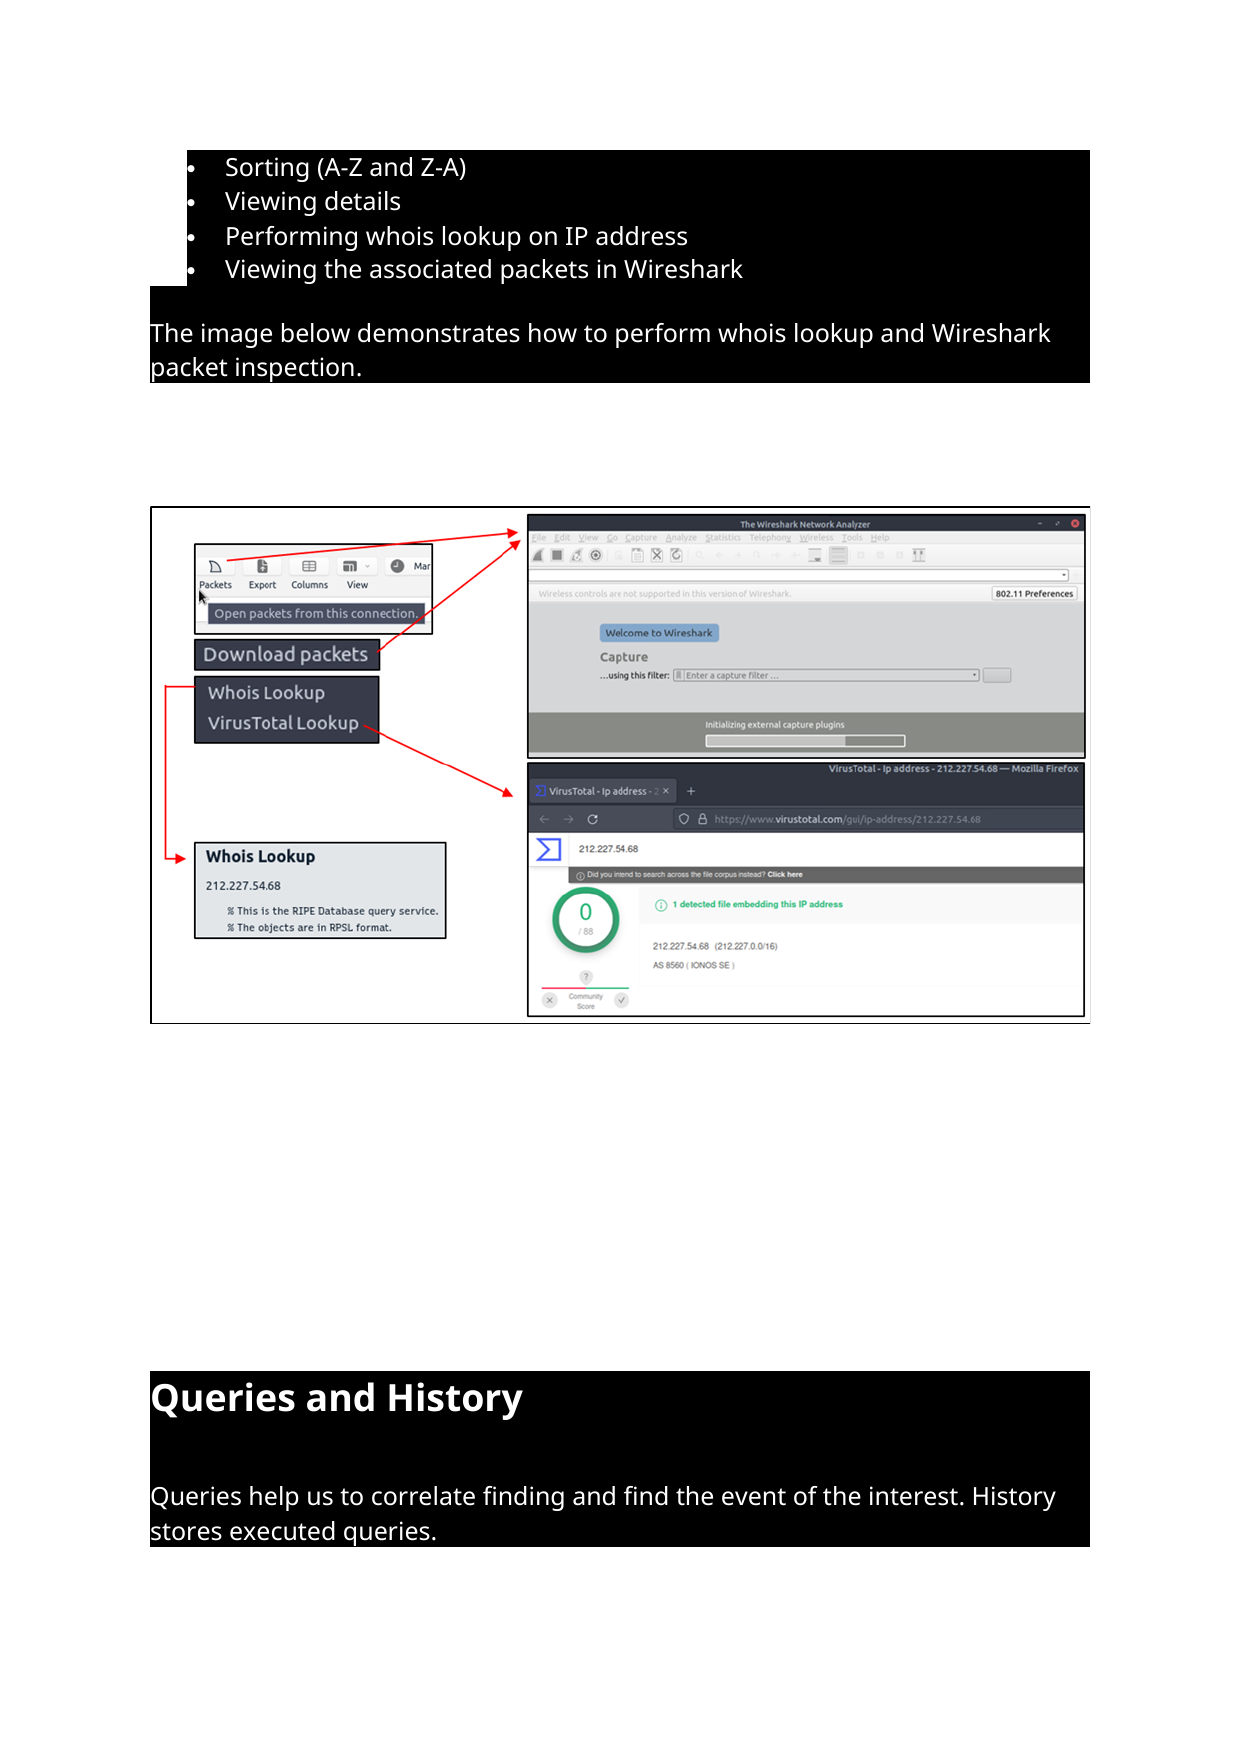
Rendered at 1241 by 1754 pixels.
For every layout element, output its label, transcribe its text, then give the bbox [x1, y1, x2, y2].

list Performing whois lookup on IP address [187, 218, 1090, 252]
text Queries and History [150, 1371, 1090, 1450]
text Queries help us to correlate finding and find the event of the interest. History stores executed queries. [150, 1479, 1090, 1547]
text The image below demonstrates how to perform whois lookup and Wireshark packet inspection. [150, 315, 1090, 383]
list Viewing the associated packets in Wireshark [187, 252, 1090, 286]
picture [150, 506, 1091, 1024]
list Sorting (A-Z and Z-A) [187, 150, 1090, 184]
list Viewing details [187, 184, 1090, 218]
